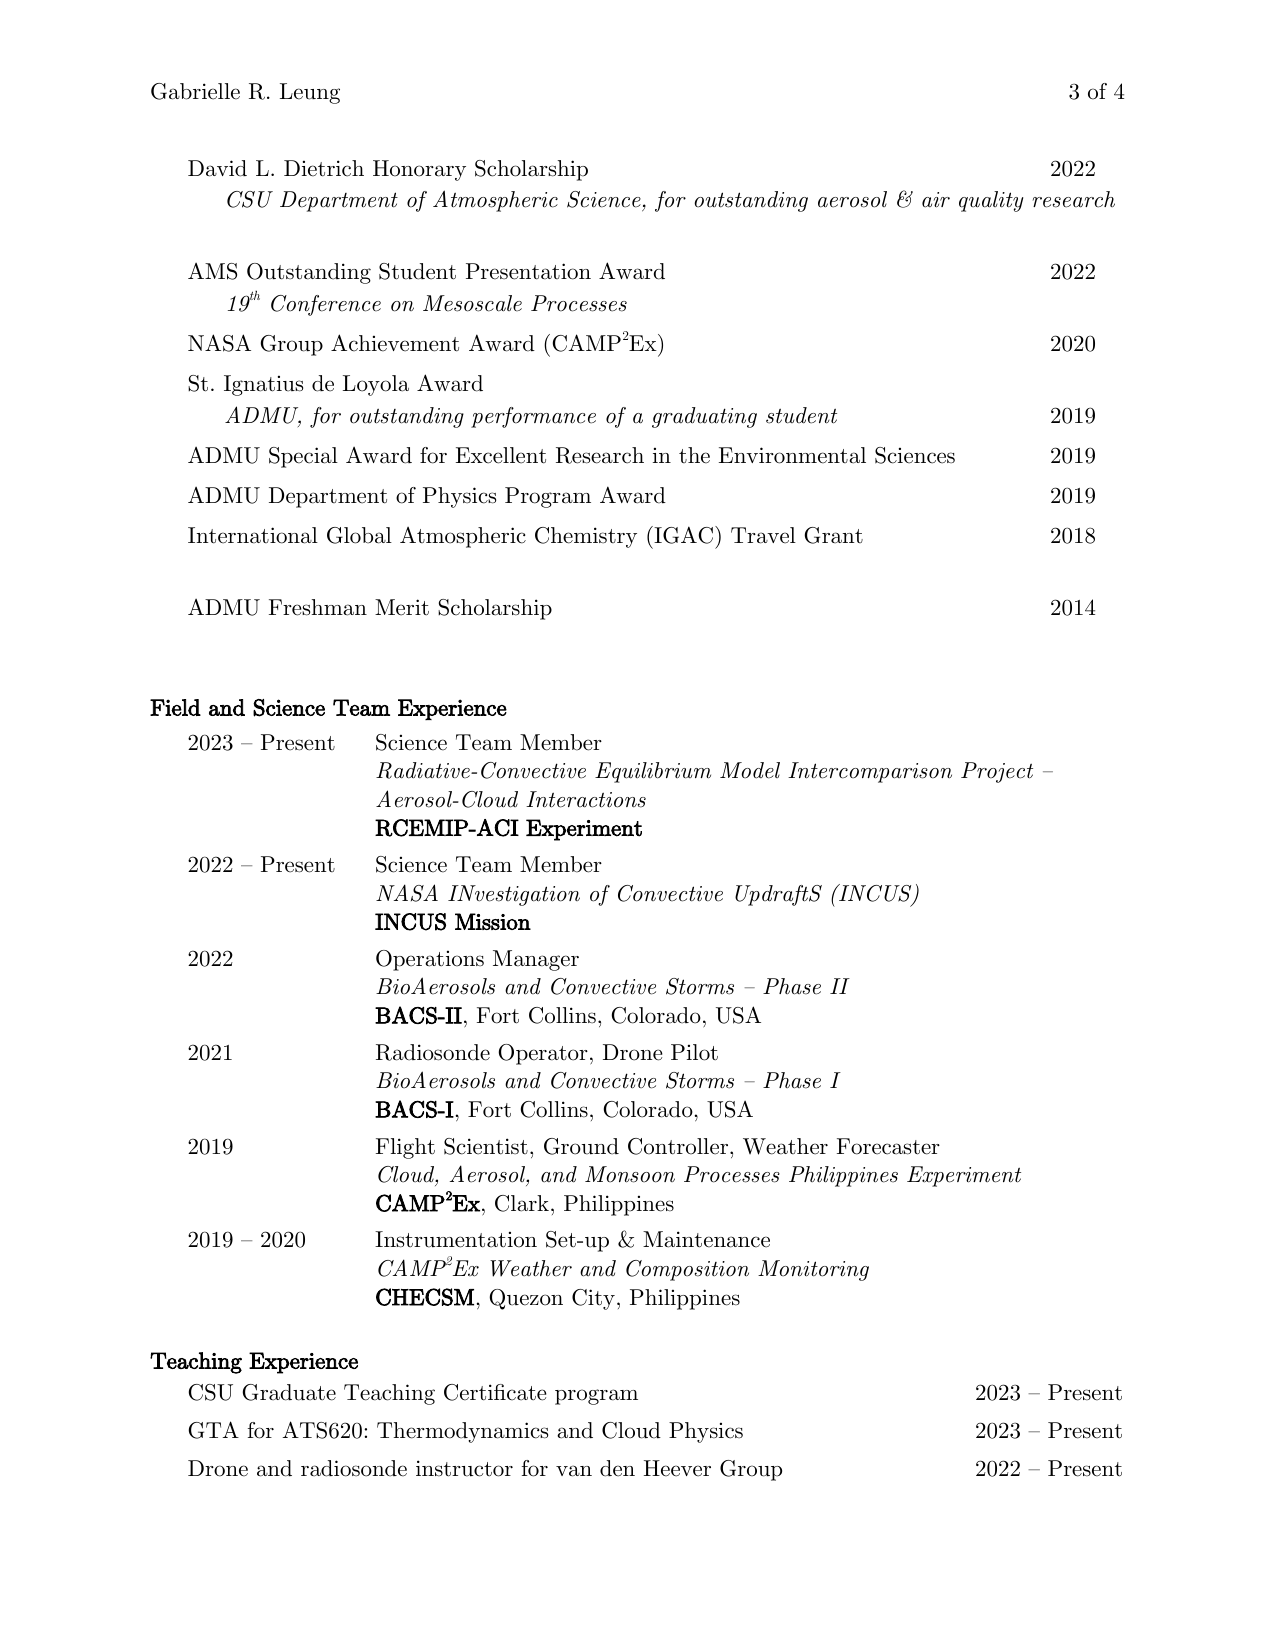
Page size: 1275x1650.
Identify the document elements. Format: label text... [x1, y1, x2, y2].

text ADMU Department of Physics Program Award 2019 [187, 477, 1125, 509]
text International Global Atmospheric Chemistry (IGAC) Travel Grant 2018 [187, 517, 1125, 581]
text St. Ignatius de Loyola Award ADMU, for outstanding performance of a graduating student 2019 [187, 365, 1125, 429]
text 2022 – Present Science Team Member [187, 850, 1125, 878]
text 2019 – 2020 Instrumentation Set-up & Maintenance [187, 1225, 1125, 1254]
text CAMP2Ex, Clark, Philippines [187, 1188, 1125, 1217]
text GTA for ATS620: Thermodynamics and Cloud Physics 2023 – Present [187, 1412, 1125, 1444]
text NASA Group Achievement Award (CAMP2Ex) 2020 [187, 325, 1125, 357]
text NASA INvestigation of Convective UpdraftS (INCUS) [187, 878, 1125, 907]
text BioAerosols and Convective Storms – Phase I [187, 1066, 1125, 1094]
text 19th Conference on Mesoscale Processes [225, 285, 1125, 317]
text 2019 Flight Scientist, Ground Controller, Weather Forecaster [187, 1131, 1125, 1160]
text CSU Graduate Teaching Certificate program 2023 – Present [187, 1374, 1125, 1406]
text Drone and radiosonde instructor for van den Heever Group 2022 – Present [187, 1450, 1125, 1482]
text INCUS Mission [187, 907, 1125, 935]
text BioAerosols and Convective Storms – Phase II [187, 972, 1125, 1001]
text Radiative-Convective Equilibrium Model Intercomparison Project – Aerosol-Cloud Interactions [375, 756, 1125, 813]
text 2022 Operations Manager [187, 943, 1125, 972]
text CAMP2Ex Weather and Composition Monitoring CHECSM, Quezon City, Philippines [375, 1254, 1125, 1311]
text ADMU Special Award for Excellent Research in the Environmental Sciences 2019 [187, 437, 1125, 469]
text 2023 – Present Science Team Member [187, 727, 1125, 756]
text 2021 Radiosonde Operator, Drone Pilot [187, 1037, 1125, 1066]
text Field and Science Team Experience [150, 689, 1125, 721]
text BACS-I, Fort Collins, Colorado, USA [187, 1094, 1125, 1123]
text RCEMIP-ACI Experiment [187, 813, 1125, 841]
text David L. Dietrich Honorary Scholarship 2022 CSU Department of Atmospheric Science, for outstanding aerosol & air quality research [187, 150, 1125, 245]
text Teaching Experience [150, 1342, 1125, 1374]
text ADMU Freshman Merit Scholarship 2014 [187, 589, 1125, 681]
text Cloud, Aerosol, and Monsoon Processes Philippines Experiment [187, 1160, 1125, 1188]
text BACS-II, Fort Collins, Colorado, USA [187, 1001, 1125, 1029]
text AMS Outstanding Student Presentation Award 2022 [187, 253, 1125, 285]
